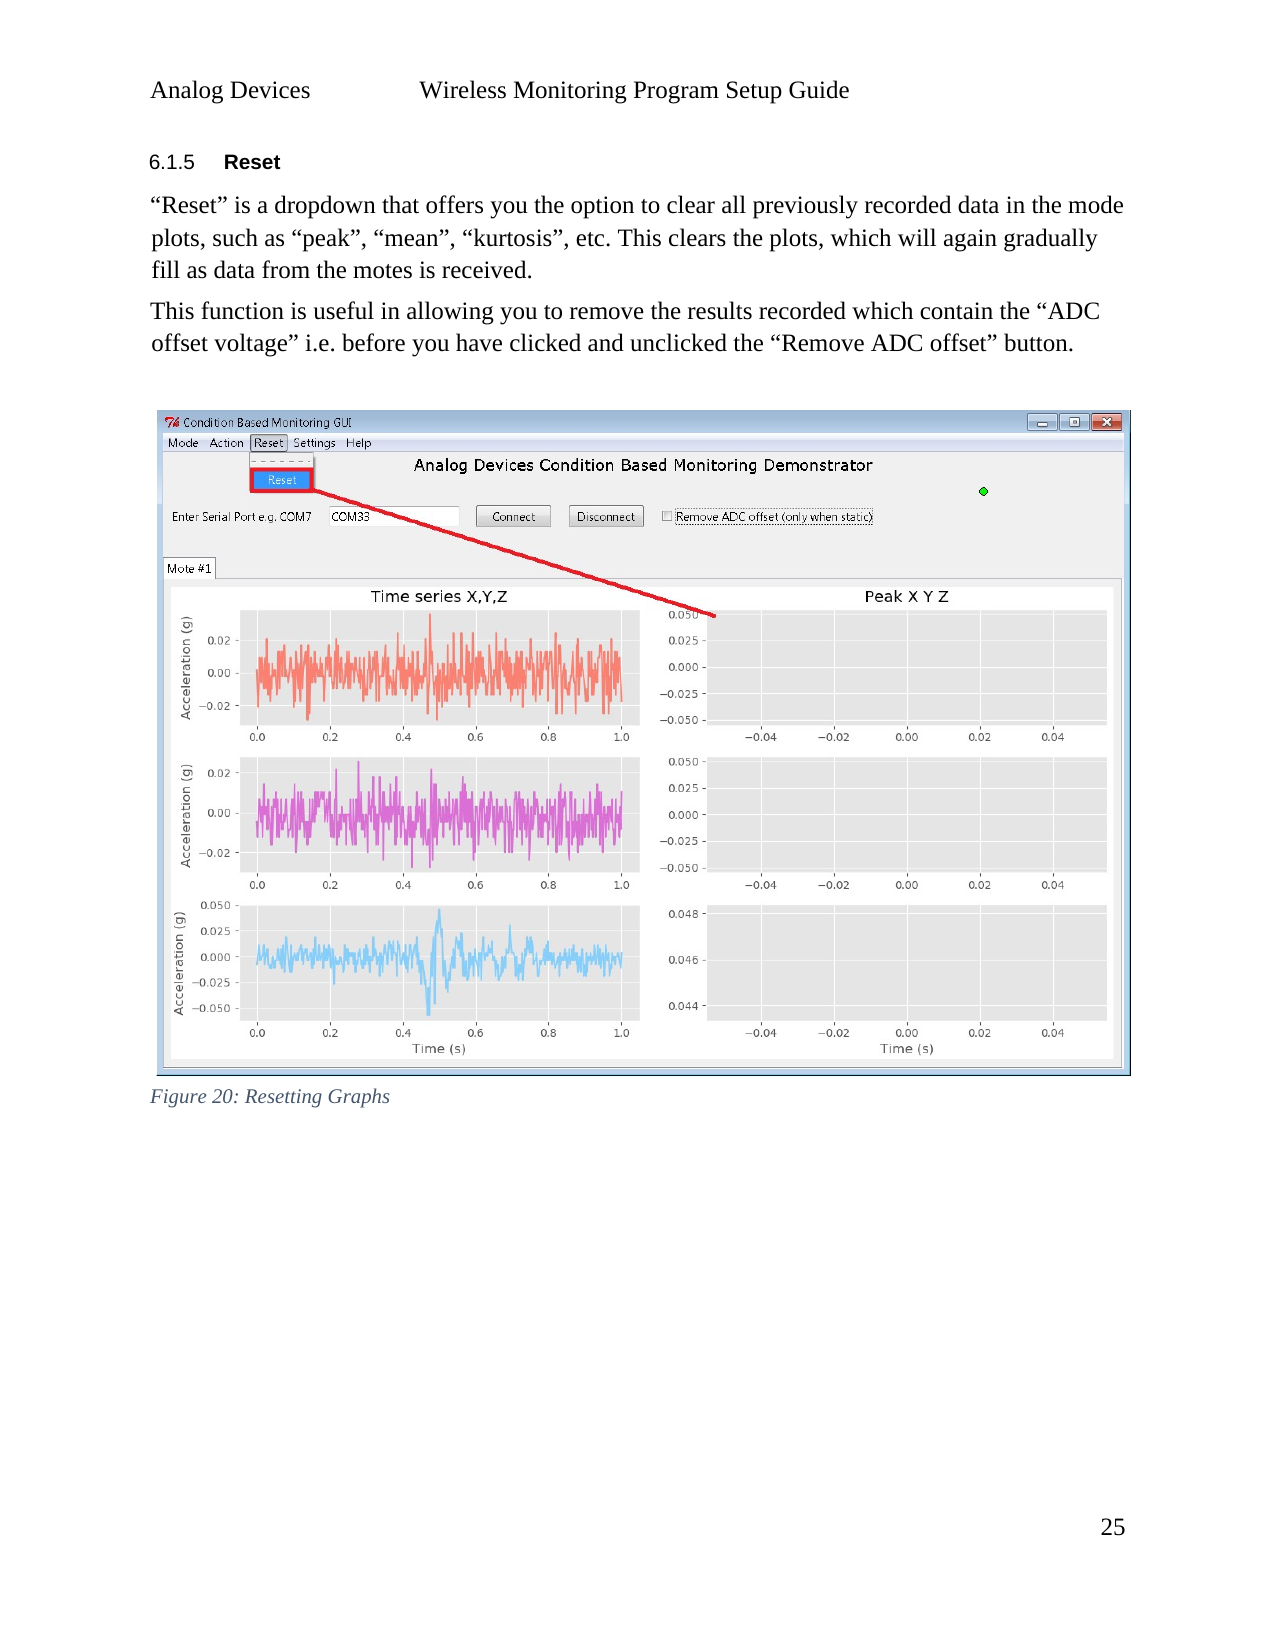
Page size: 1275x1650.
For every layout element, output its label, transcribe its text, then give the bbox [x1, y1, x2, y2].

subtitle Reset [148, 150, 1206, 174]
text Figure 20: Resetting Graphs [150, 1084, 1206, 1108]
text “Reset” is a dropdown that offers you the option to clear all previously recorded data in the mode plots, such as “peak”, “mean”, “kurtosis”, etc. This clears the plots, which will again gradually fill as data from the motes is received. [150, 191, 1126, 284]
picture [156, 410, 1132, 1078]
text This function is useful in allowing you to remove the results recorded which contain the “ADC offset voltage” i.e. before you have clicked and unclicked the “Remove ADC offset” button. [150, 296, 1126, 357]
